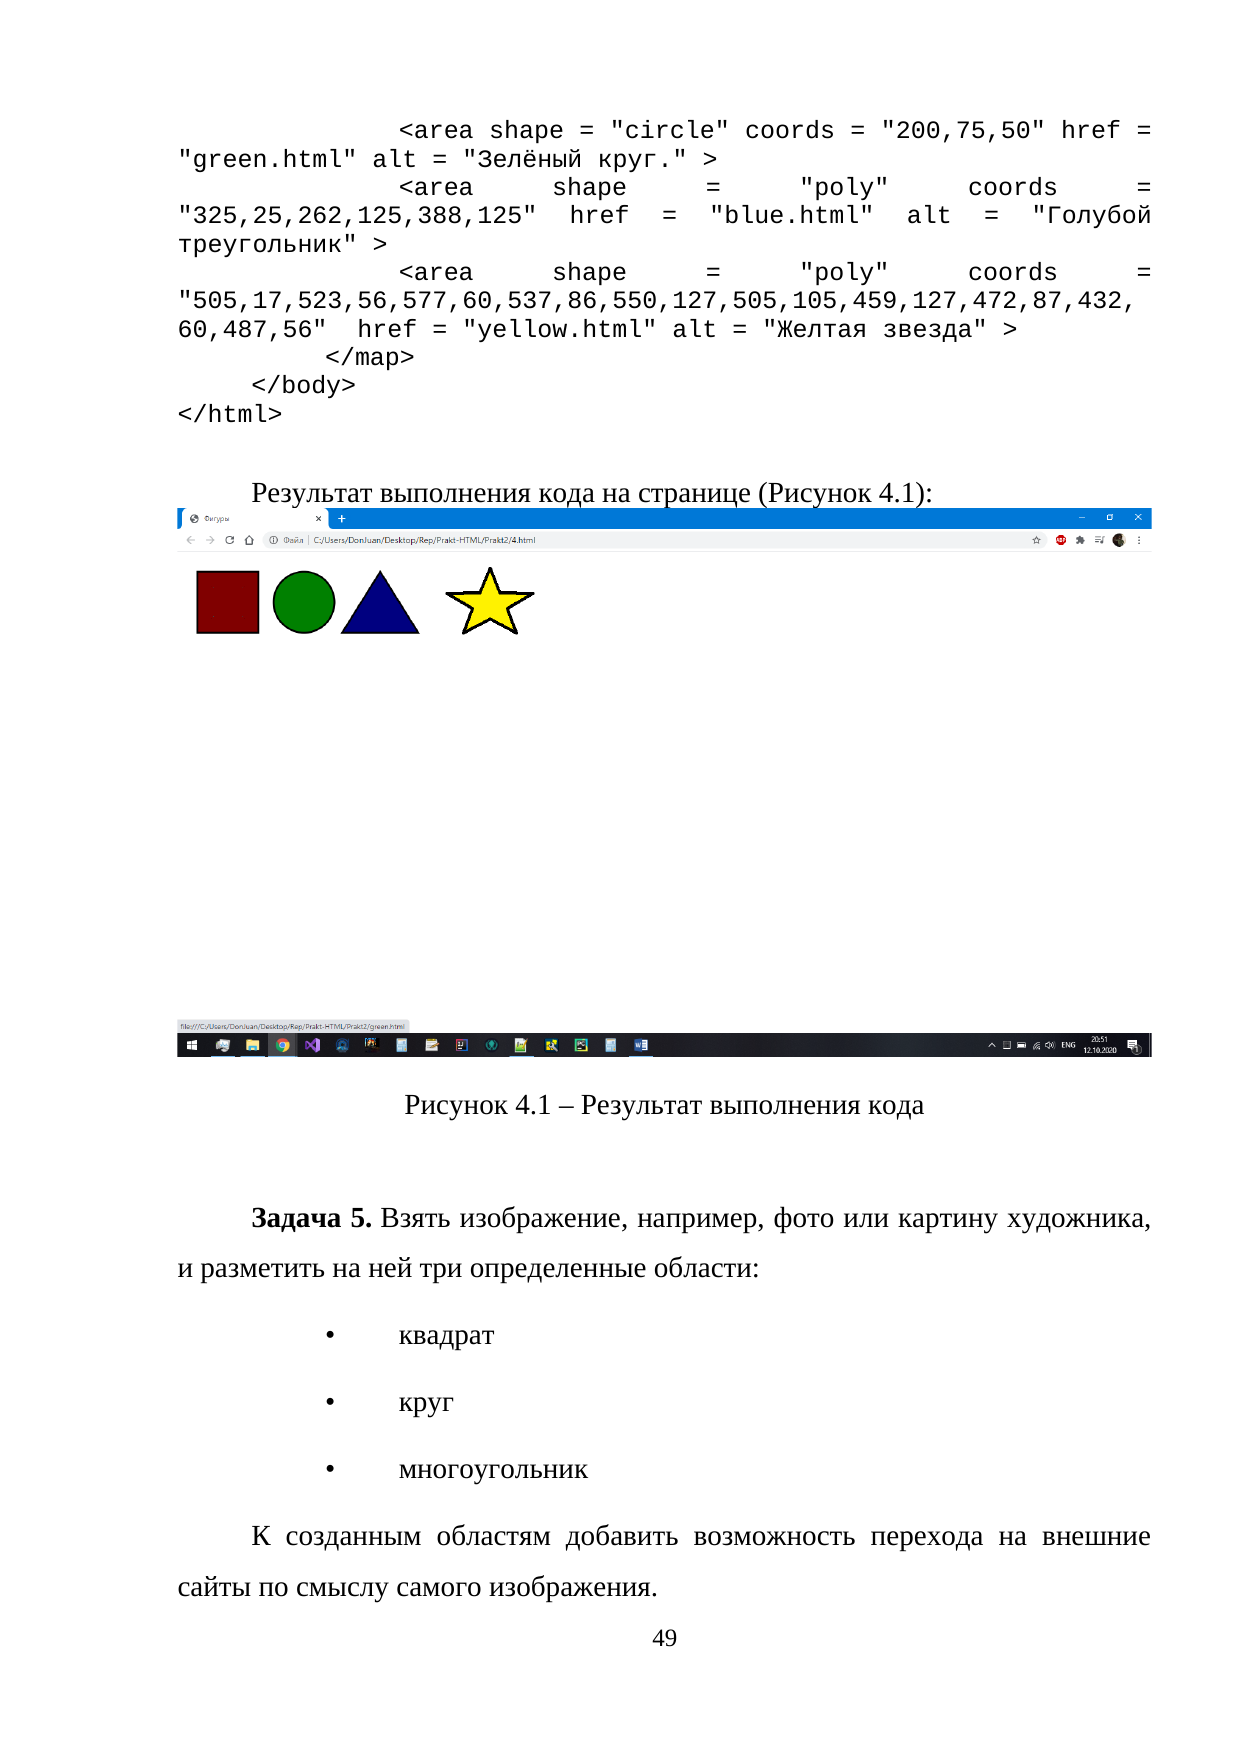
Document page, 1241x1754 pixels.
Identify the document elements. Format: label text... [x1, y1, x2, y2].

text Результат выполнения кода на странице (Рисунок 4.1): [177, 475, 1152, 508]
picture [177, 508, 1152, 1057]
text <area shape = "poly" coords = "505,17,523,56,577,60,537,86,550,127,505,105,459,127,472,87,432,60,487,56" href = "yellow.html" alt = "Желтая звезда" > [177, 260, 1152, 345]
text К созданным областям добавить возможность перехода на внешние сайты по смыслу самого изображения. [177, 1518, 1152, 1602]
text <area shape = "circle" coords = "200,75,50" href = "green.html" alt = "Зелёный круг." > [177, 118, 1152, 175]
text Задача 5. Взять изображение, например, фото или картину художника, и разметить на ней три определенные области: [177, 1200, 1152, 1284]
list многоугольник [251, 1451, 1152, 1485]
text </map> [177, 345, 1152, 373]
text Рисунок 4.1 – Результат выполнения кода [177, 1087, 1152, 1121]
list круг [251, 1384, 1152, 1418]
list квадрат [251, 1317, 1152, 1351]
text <area shape = "poly" coords = "325,25,262,125,388,125" href = "blue.html" alt = "Голубой треугольник" > [177, 175, 1152, 260]
text </html> [177, 401, 1152, 430]
text </body> [177, 373, 1152, 401]
